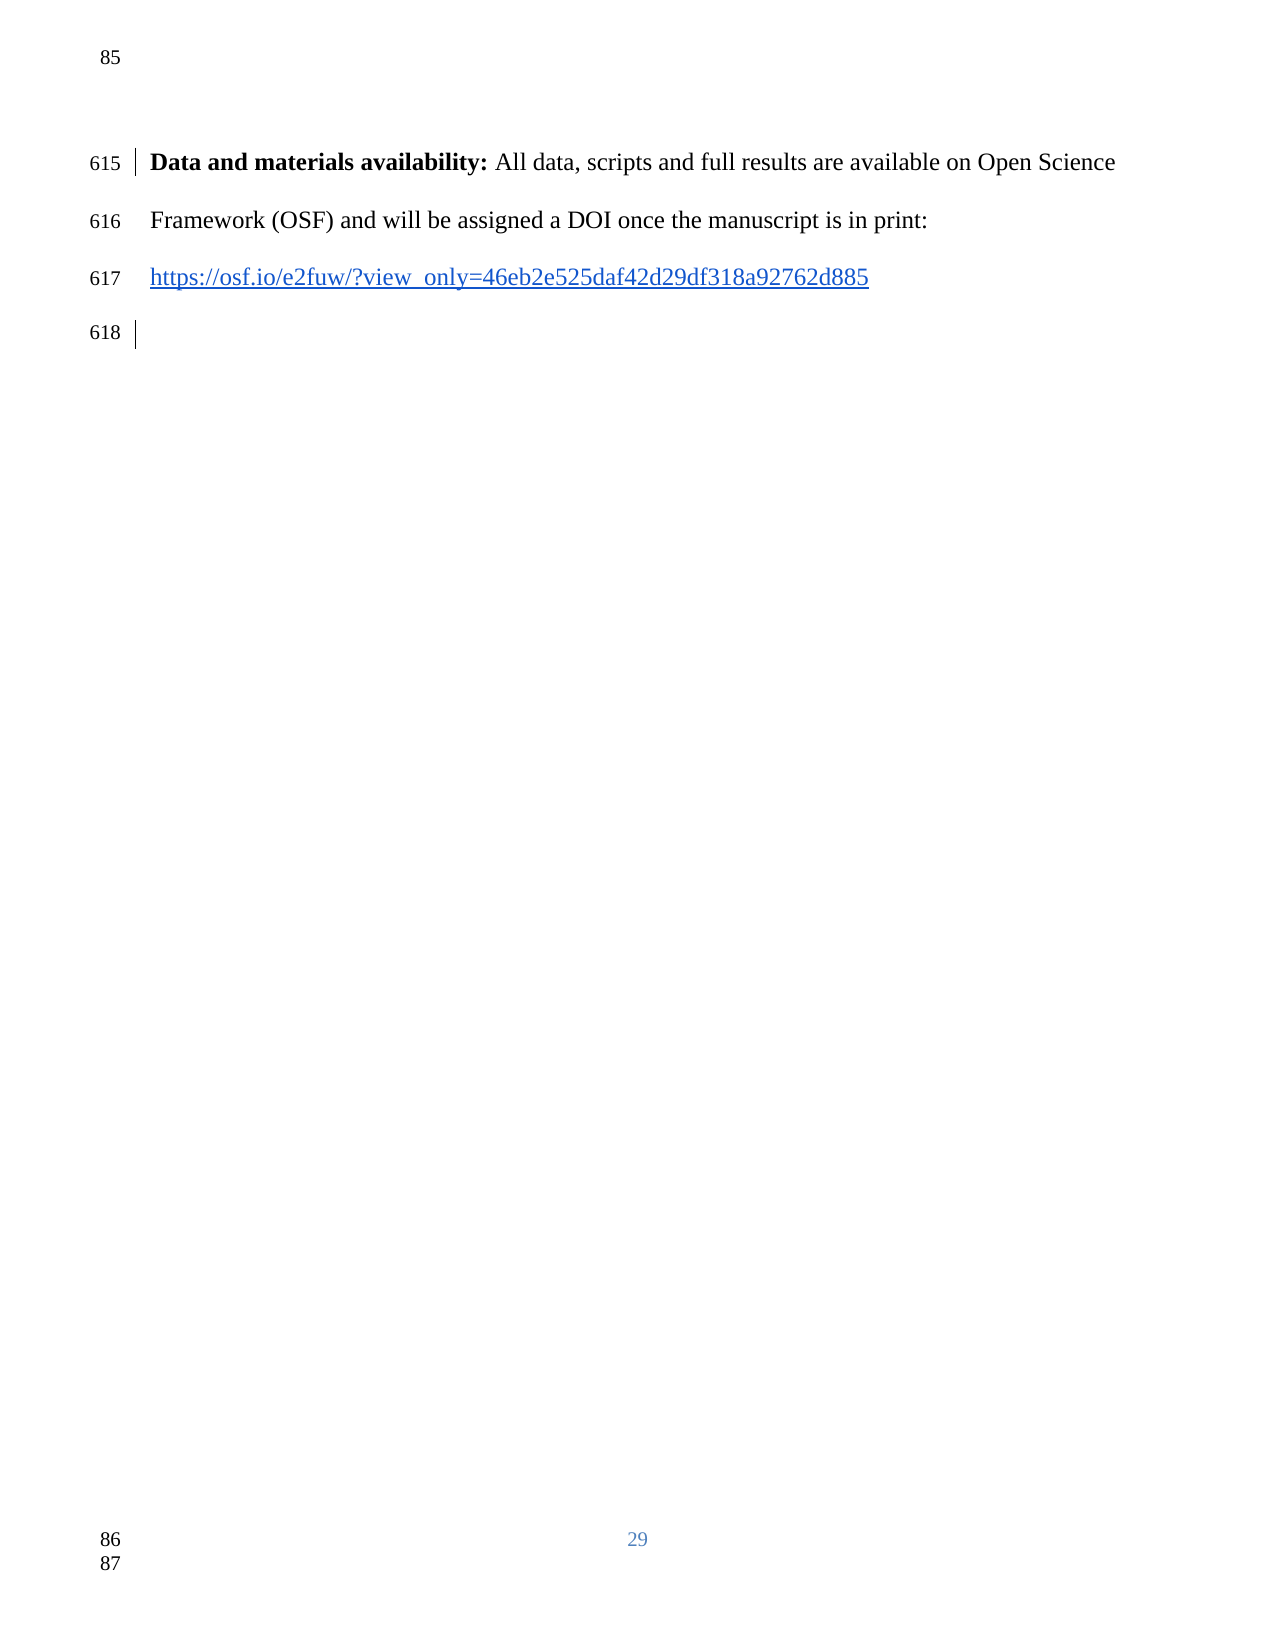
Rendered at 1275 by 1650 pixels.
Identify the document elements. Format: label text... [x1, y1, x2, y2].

text Data and materials availability: All data, scripts and full results are available on Open Science Framework (OSF) and will be assigned a DOI once the manuscript is in print: https://osf.io/e2fuw/?view_only=46eb2e525daf42d29df318a92762d885 [150, 147, 1125, 291]
